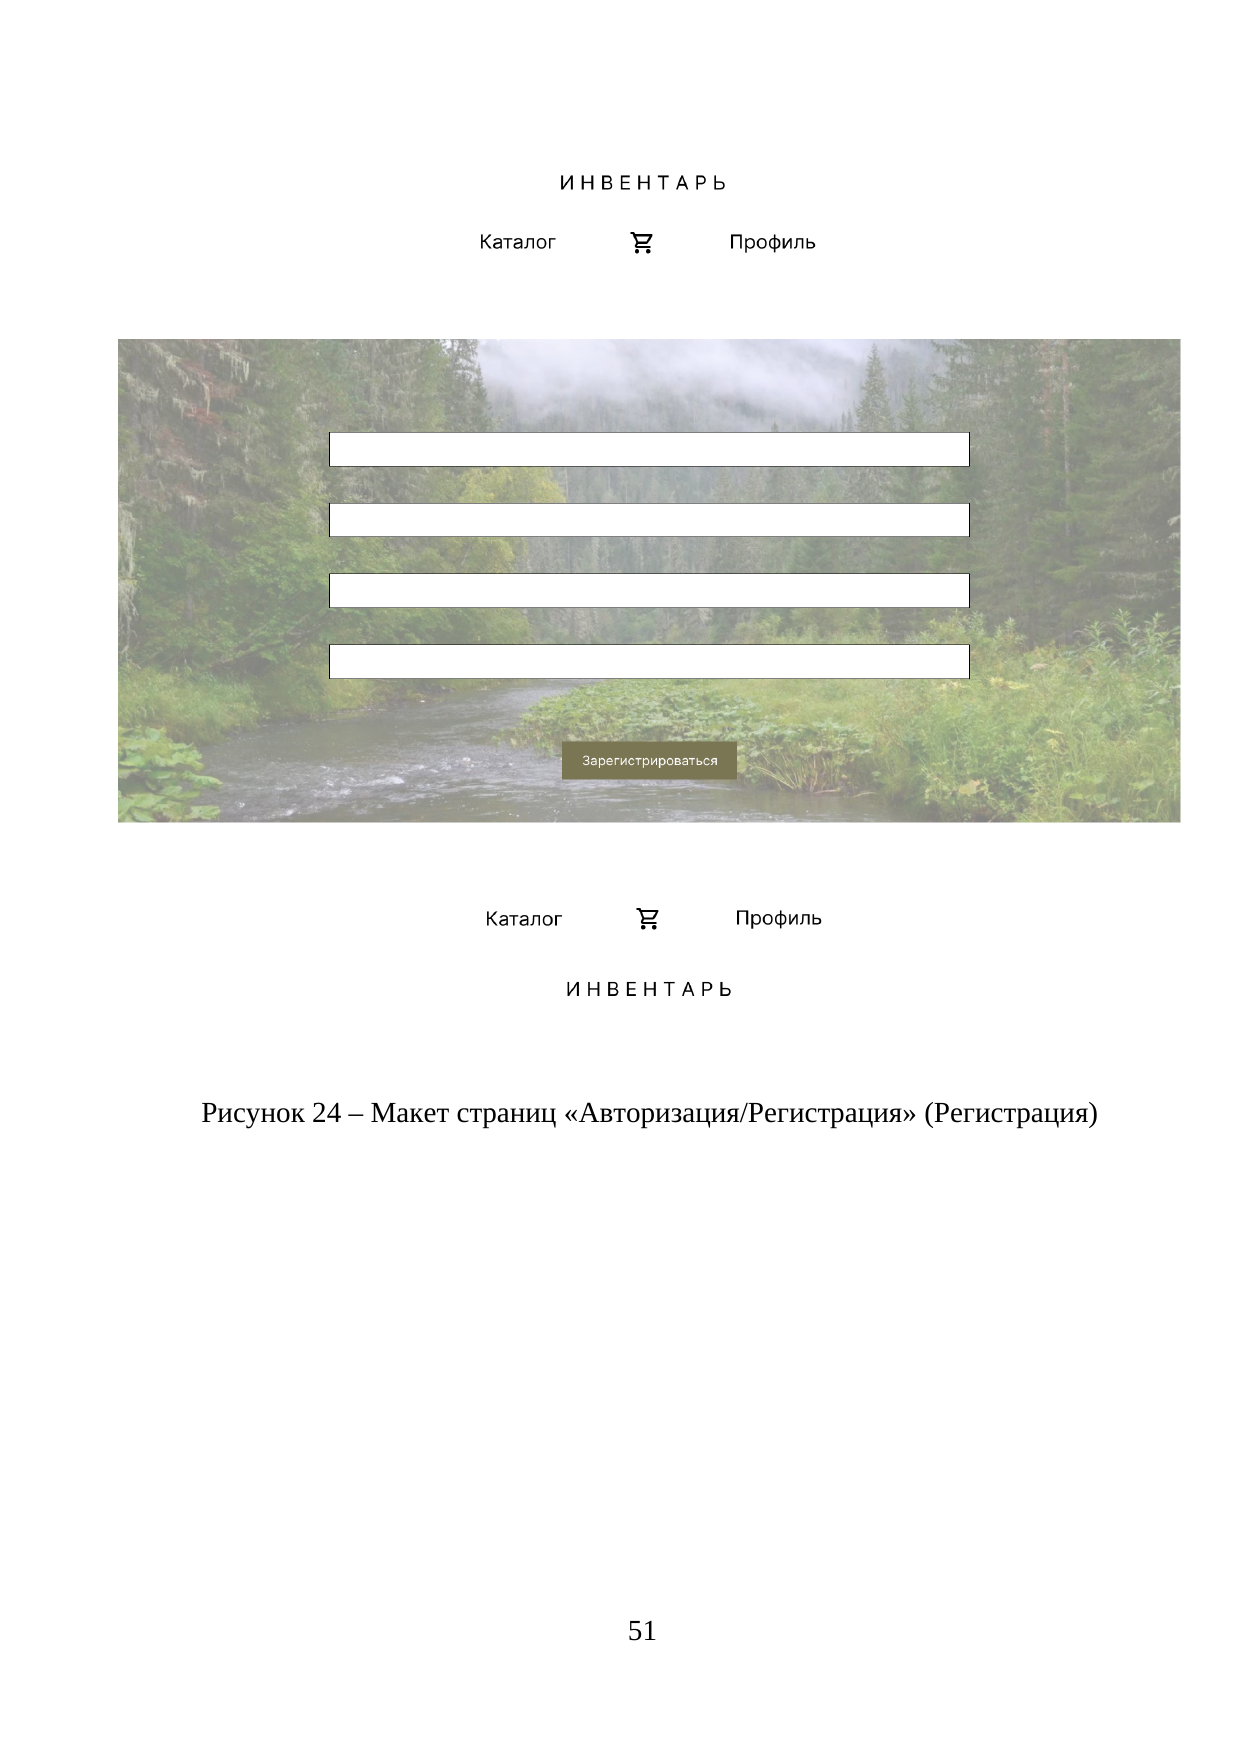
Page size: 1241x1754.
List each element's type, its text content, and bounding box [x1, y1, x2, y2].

text Рисунок 24 – Макет страниц «Авторизация/Регистрация» (Регистрация) [118, 1095, 1181, 1128]
picture [118, 118, 1181, 1053]
